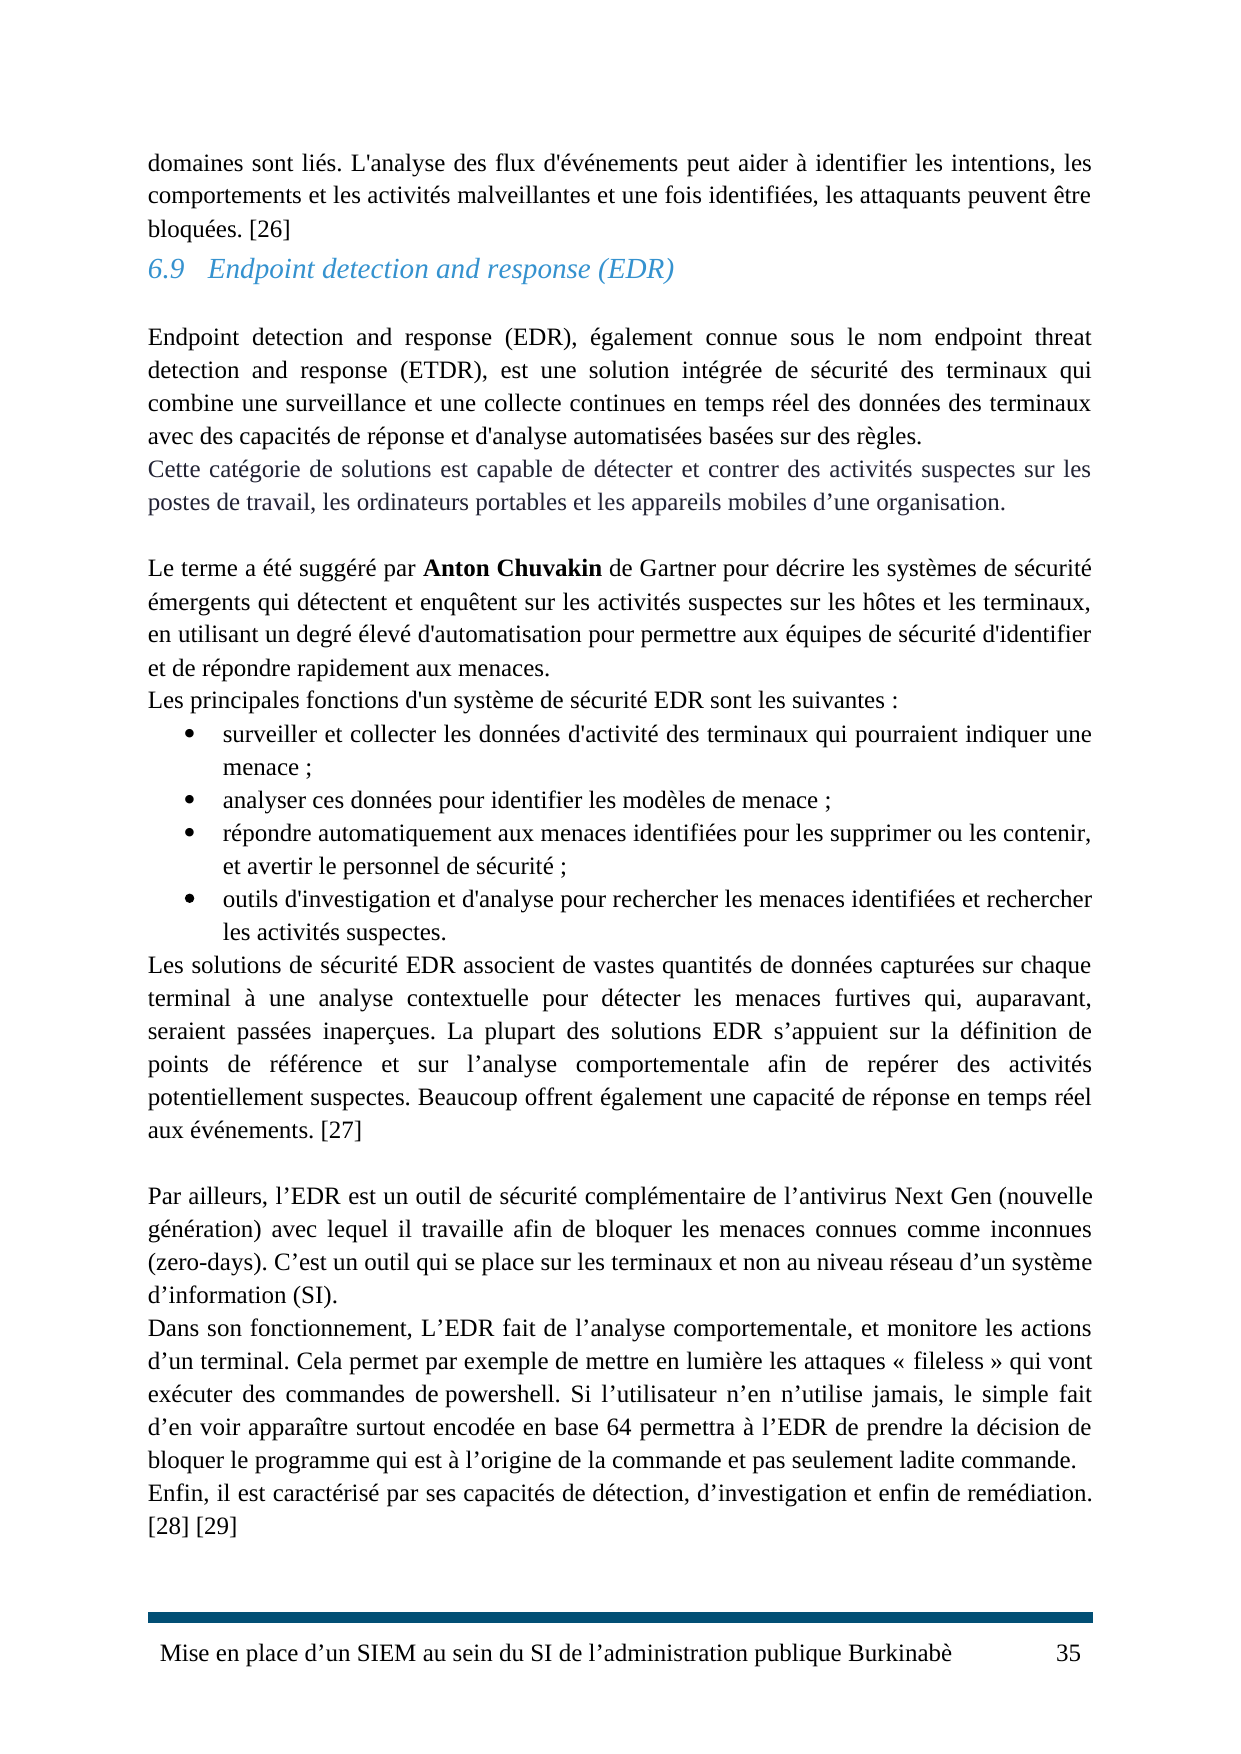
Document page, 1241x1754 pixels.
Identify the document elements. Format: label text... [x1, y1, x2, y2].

text Par ailleurs, l’EDR est un outil de sécurité complémentaire de l’antivirus Next Gen (nouvelle génération) avec lequel il travaille afin de bloquer les menaces connues comme inconnues (zero-days). C’est un outil qui se place sur les terminaux et non au niveau réseau d’un système d’information (SI). [148, 1181, 1093, 1309]
list analyser ces données pour identifier les modèles de menace ; [185, 785, 1093, 813]
text Cette catégorie de solutions est capable de détecter et contrer des activités suspectes sur les postes de travail, les ordinateurs portables et les appareils mobiles d’une organisation. [148, 483, 1093, 516]
list surveiller et collecter les données d'activité des terminaux qui pourraient indiquer une menace ; [185, 719, 1093, 780]
text Dans son fonctionnement, L’EDR fait de l’analyse comportementale, et monitore les actions d’un terminal. Cela permet par exemple de mettre en lumière les attaques « fileless » qui vont exécuter des commandes de powershell. Si l’utilisateur n’en n’utilise jamais, le simple fait d’en voir apparaître surtout encodée en base 64 permettra à l’EDR de prendre la décision de bloquer le programme qui est à l’origine de la commande et pas seulement ladite commande. [148, 1313, 1093, 1474]
text Endpoint detection and response (EDR), également connue sous le nom endpoint threat detection and response (ETDR), est une solution intégrée de sécurité des terminaux qui combine une surveillance et une collecte continues en temps réel des données des terminaux avec des capacités de réponse et d'analyse automatisées basées sur des règles. [148, 322, 1093, 450]
text Les solutions de sécurité EDR associent de vastes quantités de données capturées sur chaque terminal à une analyse contextuelle pour détecter les menaces furtives qui, auparavant, seraient passées inaperçues. La plupart des solutions EDR s’appuient sur la définition de points de référence et sur l’analyse comportementale afin de repérer des activités potentiellement suspectes. Beaucoup offrent également une capacité de réponse en temps réel aux événements. [148, 1111, 1093, 1144]
text Enfin, il est caractérisé par ses capacités de détection, d’investigation et enfin de remédiation. [148, 1478, 1093, 1540]
subtitle Endpoint detection and response (EDR) [148, 251, 1093, 284]
list répondre automatiquement aux menaces identifiées pour les supprimer ou les contenir, et avertir le personnel de sécurité ; [185, 818, 1093, 879]
list outils d'investigation et d'analyse pour rechercher les menaces identifiées et rechercher les activités suspectes. [185, 884, 1093, 946]
text Le terme a été suggéré par Anton Chuvakin de Gartner pour décrire les systèmes de sécurité émergents qui détectent et enquêtent sur les activités suspectes sur les hôtes et les terminaux, en utilisant un degré élevé d'automatisation pour permettre aux équipes de sécurité d'identifier et de répondre rapidement aux menaces. [148, 553, 1093, 681]
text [148, 148, 1093, 242]
text Les principales fonctions d'un système de sécurité EDR sont les suivantes : [148, 686, 1093, 714]
